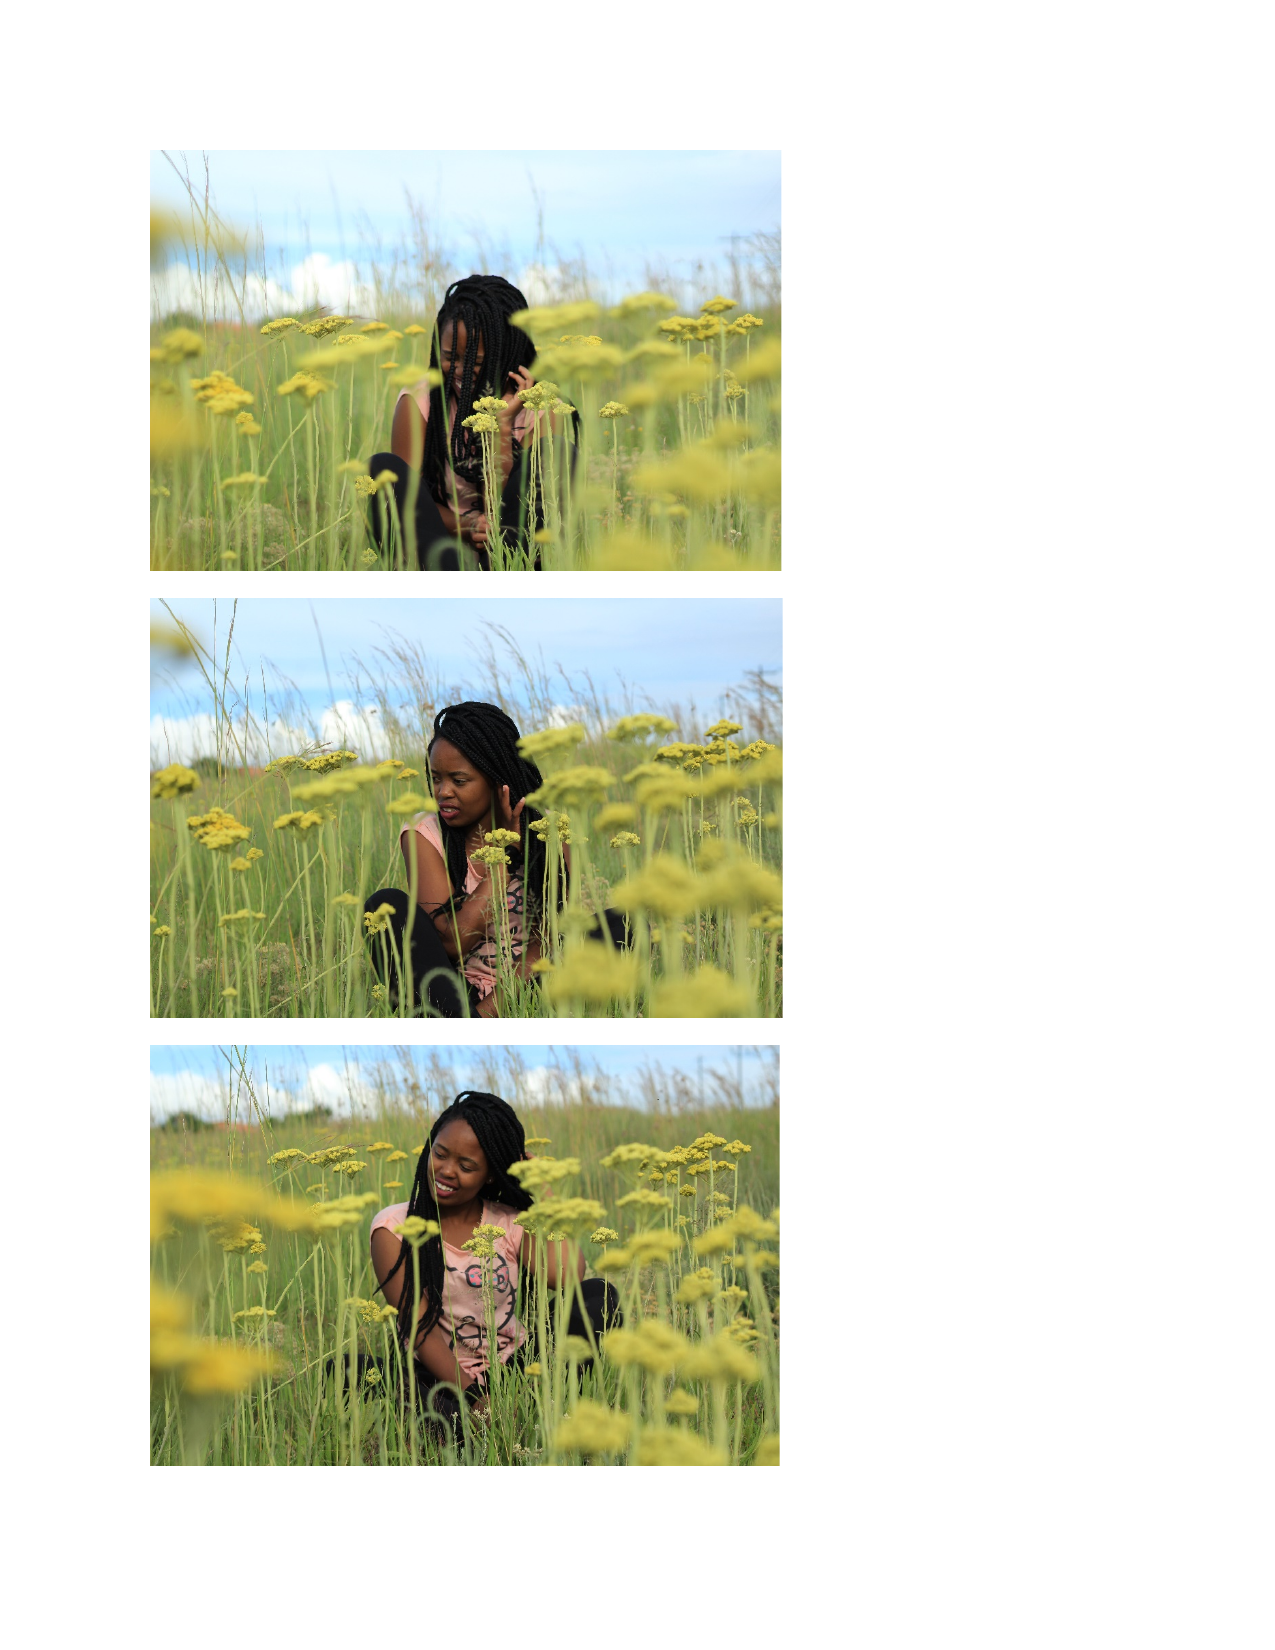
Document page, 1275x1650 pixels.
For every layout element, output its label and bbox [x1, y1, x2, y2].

picture [150, 150, 782, 571]
picture [150, 598, 783, 1018]
picture [150, 1045, 780, 1466]
